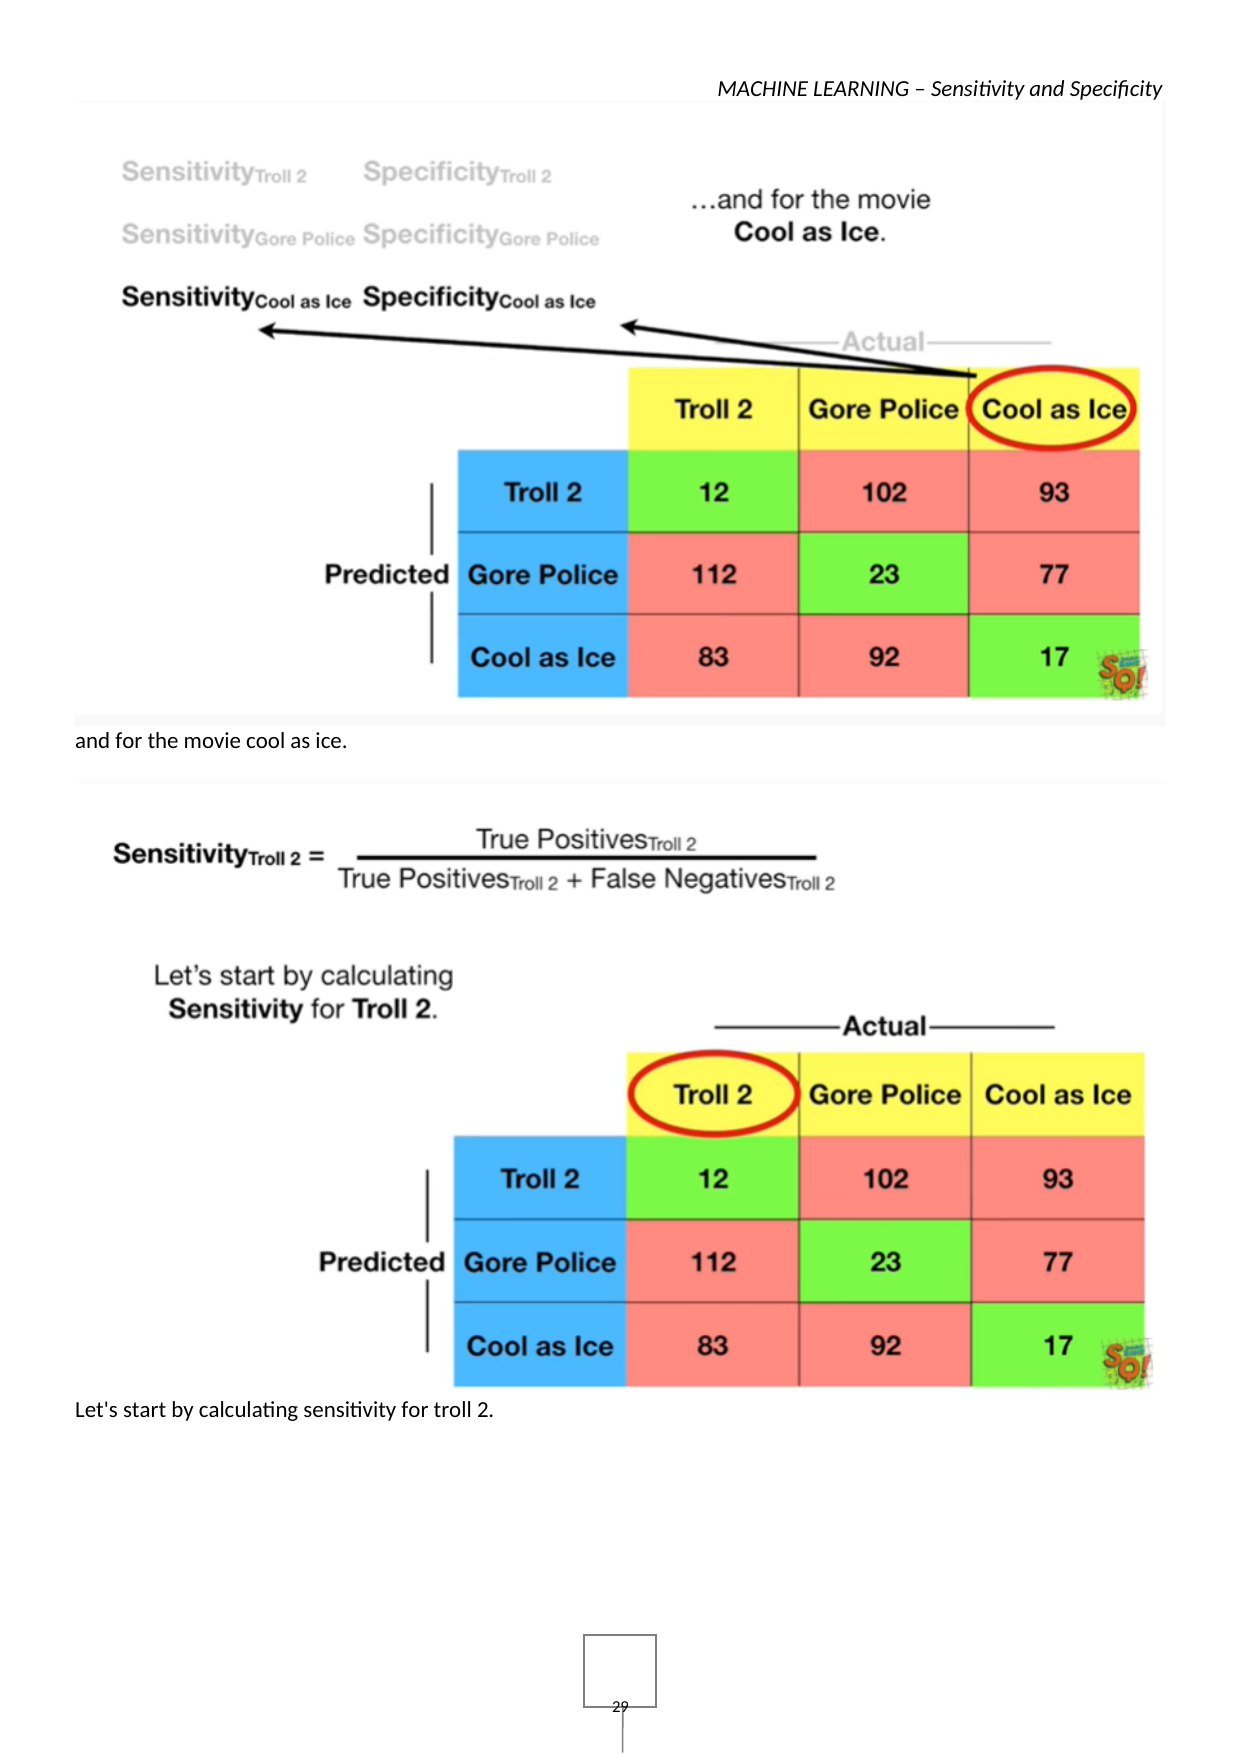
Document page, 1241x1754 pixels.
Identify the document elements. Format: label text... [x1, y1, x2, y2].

picture [75, 101, 1166, 726]
text Let's start by calculating sensitivity for troll 2. [75, 1395, 1165, 1423]
picture [75, 782, 1166, 1395]
text and for the movie cool as ice. [75, 726, 1165, 754]
